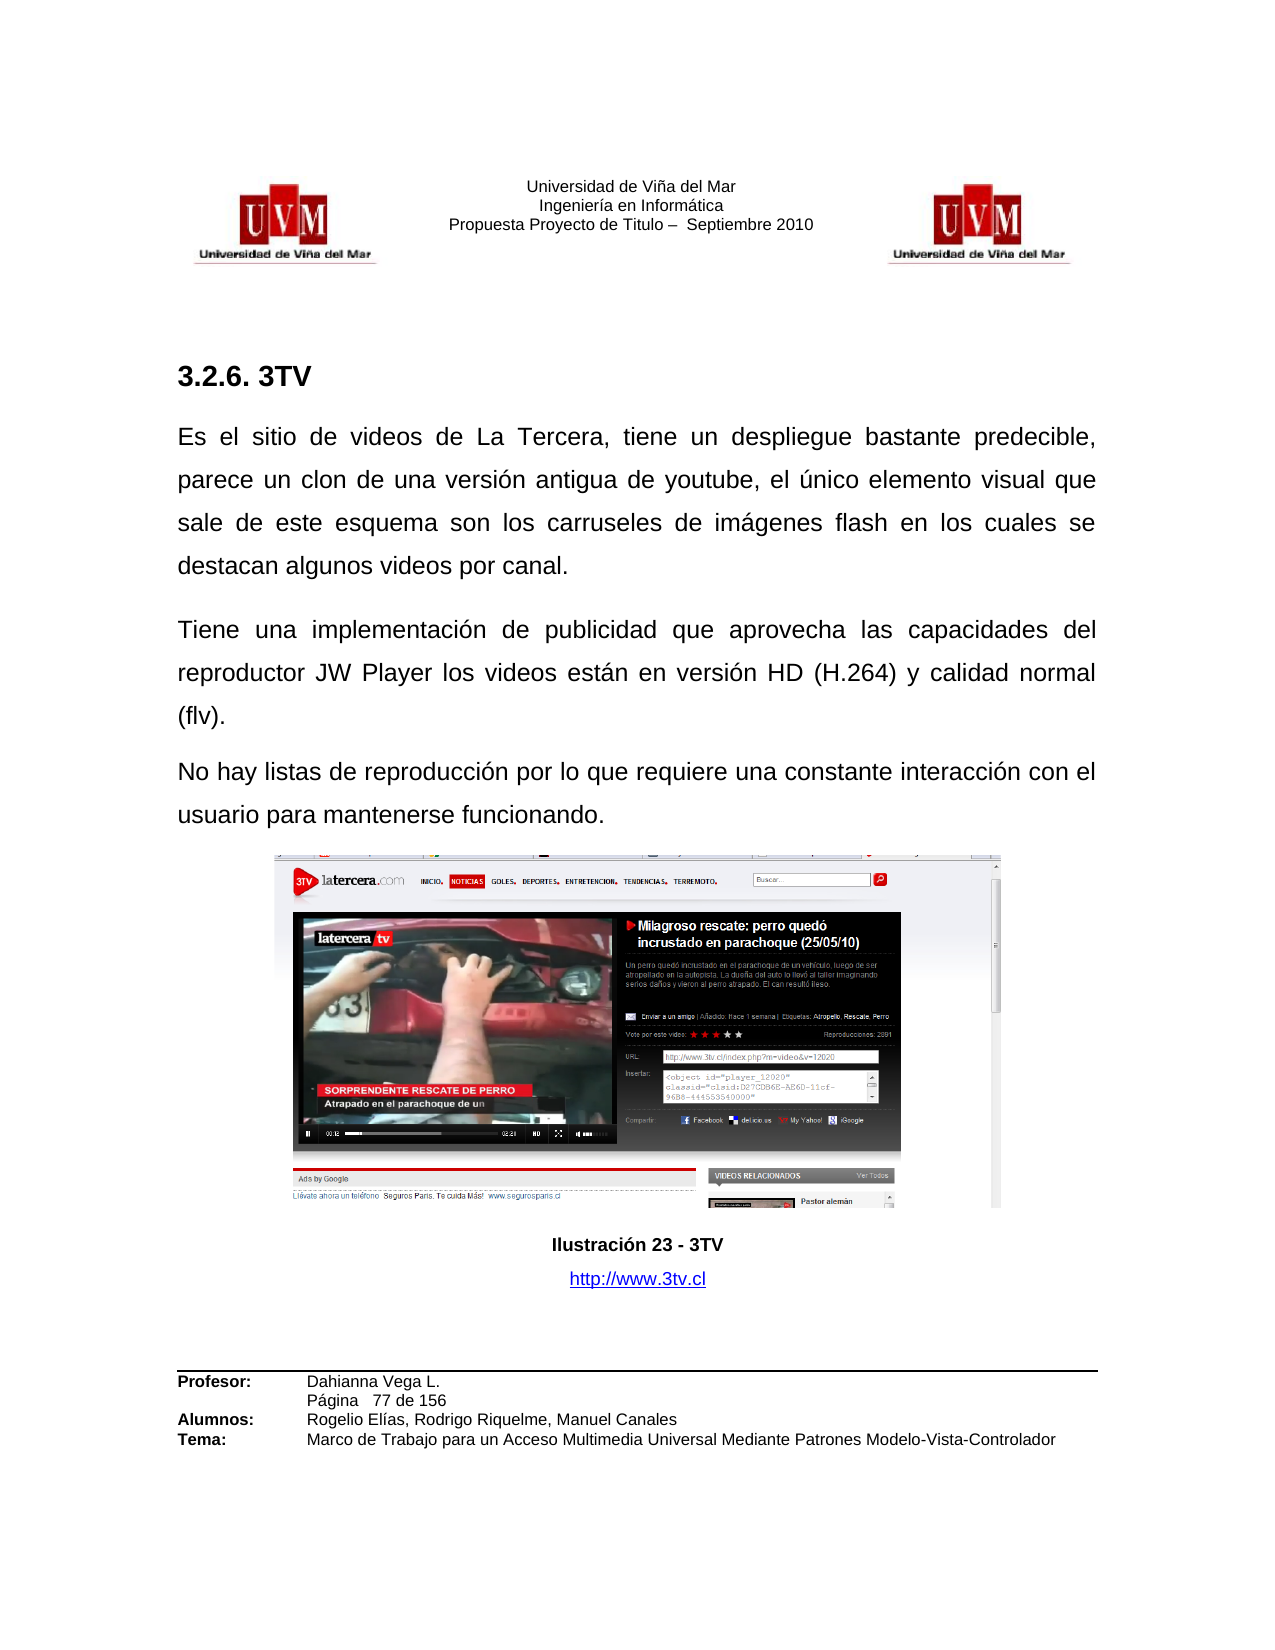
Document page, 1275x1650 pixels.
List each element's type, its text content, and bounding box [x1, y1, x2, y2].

text http://www.3tv.cl [177, 1268, 1098, 1290]
picture [274, 855, 1001, 1208]
text Es el sitio de videos de La Tercera, tiene un despliegue bastante predecible, parece un clon de una versión antigua de youtube, el único elemento visual que sale de este esquema son los carruseles de imágenes flash en los cuales se destacan algunos videos por canal. [177, 422, 1098, 580]
subtitle 3.2.6. 3TV [177, 359, 1098, 392]
text No hay listas de reproducción por lo que requiere una constante interacción con el usuario para mantenerse funcionando. [177, 757, 1098, 829]
picture [177, 176, 390, 267]
picture [871, 176, 1084, 267]
text Tiene una implementación de publicidad que aprovecha las capacidades del reproductor JW Player los videos están en versión HD (H.264) y calidad normal (flv). [177, 615, 1098, 730]
text Ilustración 23 - 3TV [177, 1234, 1098, 1256]
